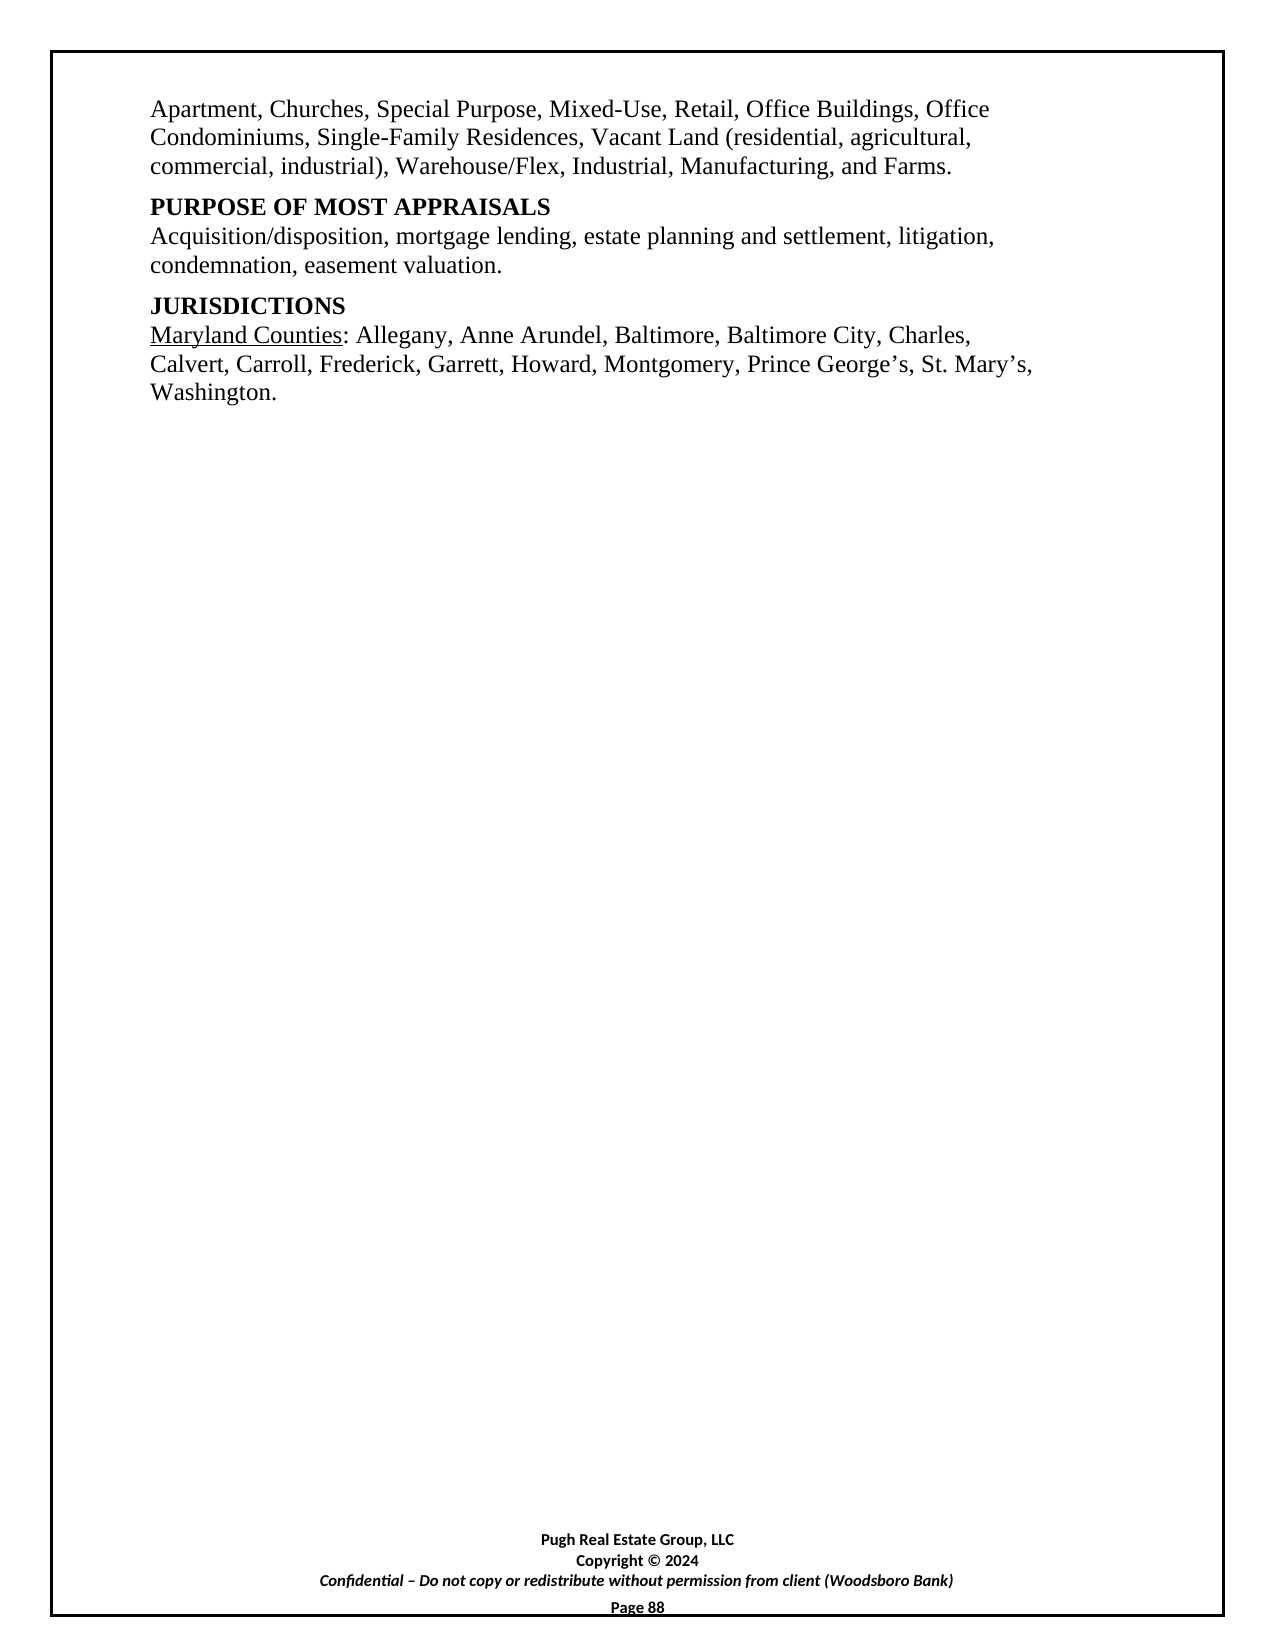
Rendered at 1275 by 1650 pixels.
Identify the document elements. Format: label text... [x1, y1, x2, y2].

text Acquisition/disposition, mortgage lending, estate planning and settlement, litigation, condemnation, easement valuation. [150, 221, 1050, 279]
text PURPOSE OF MOST APPRAISALS [150, 192, 1125, 221]
text JURISDICTIONS [150, 291, 1050, 320]
text Maryland Counties: Allegany, Anne Arundel, Baltimore, Baltimore City, Charles, Calvert, Carroll, Frederick, Garrett, Howard, Montgomery, Prince George’s, St. Mary’s, Washington. [150, 320, 1050, 406]
text Apartment, Churches, Special Purpose, Mixed-Use, Retail, Office Buildings, Office Condominiums, Single-Family Residences, Vacant Land (residential, agricultural, commercial, industrial), Warehouse/Flex, Industrial, Manufacturing, and Farms. [150, 94, 1050, 180]
